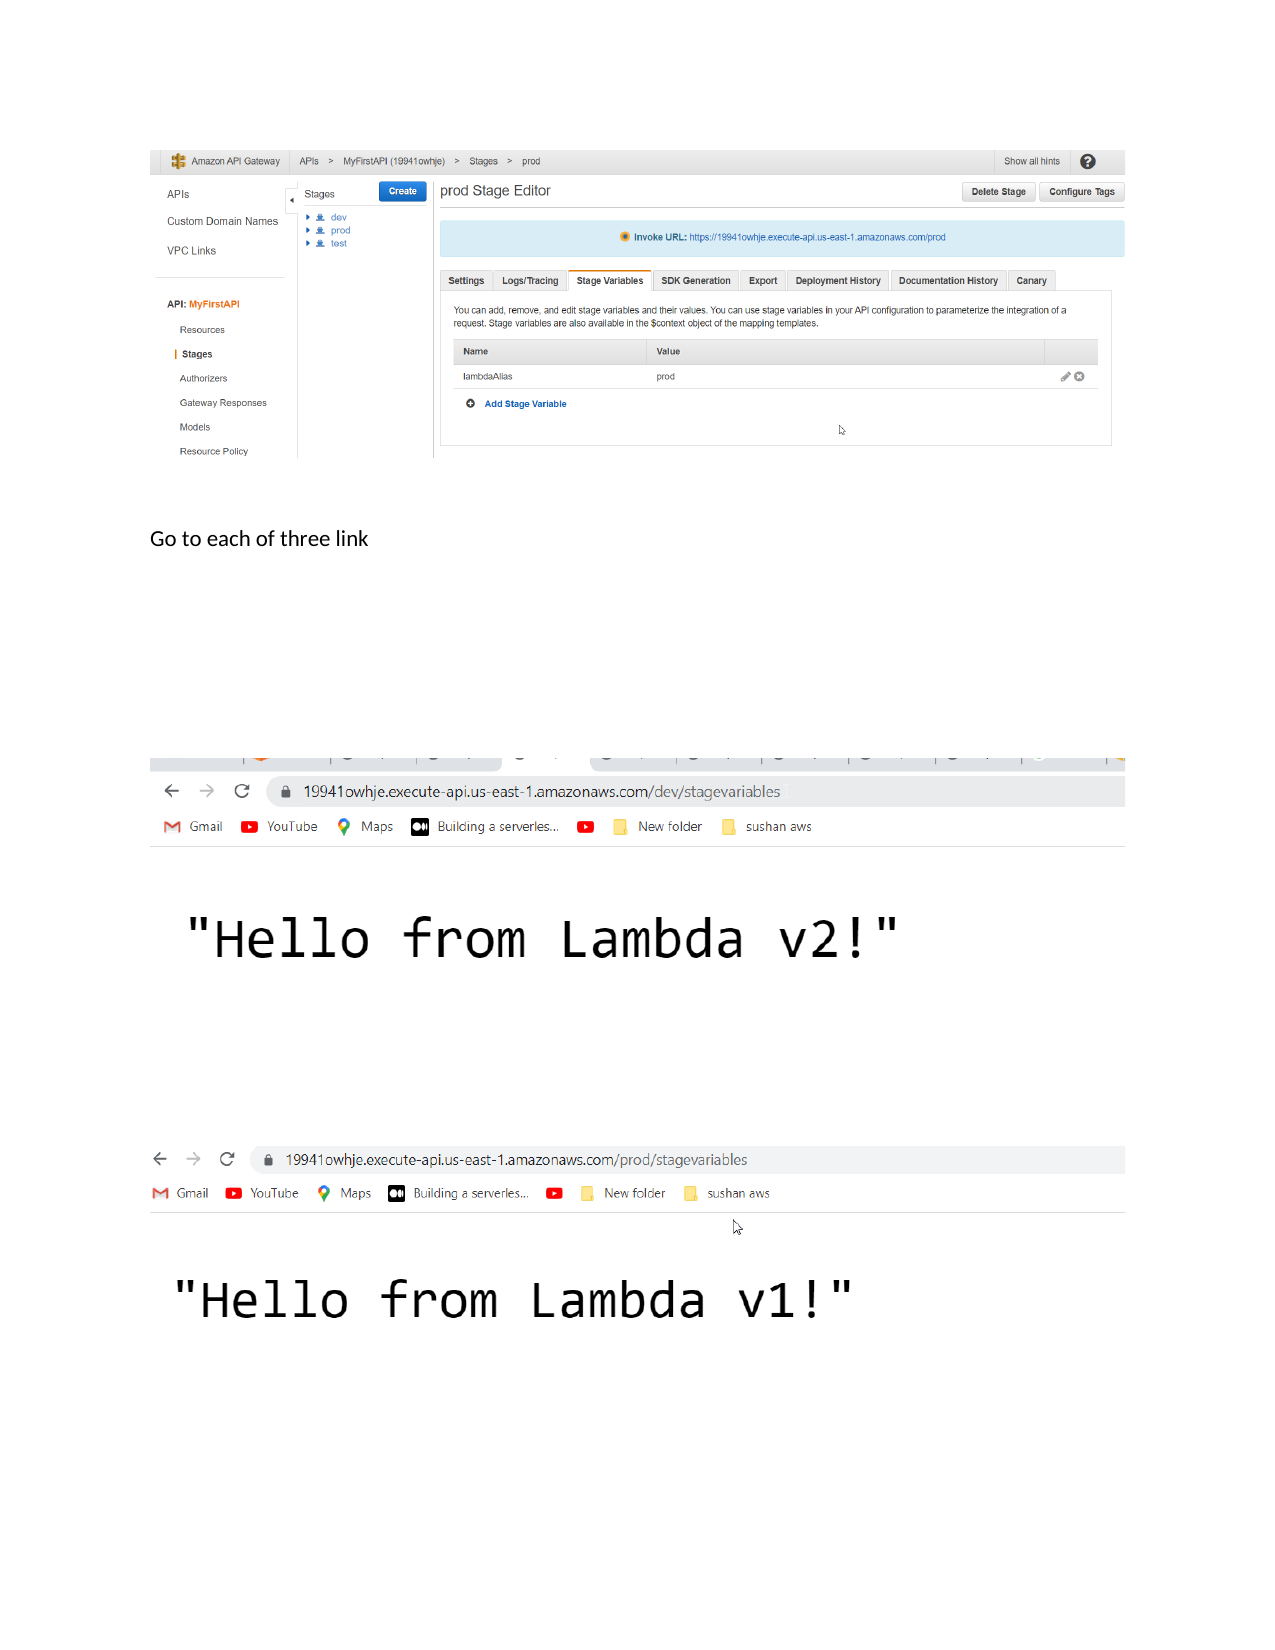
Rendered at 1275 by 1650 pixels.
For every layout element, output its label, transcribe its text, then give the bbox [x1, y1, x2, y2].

picture [150, 150, 1125, 458]
text Go to each of three link [150, 524, 1125, 552]
picture [150, 758, 1125, 1145]
picture [150, 1146, 1125, 1471]
